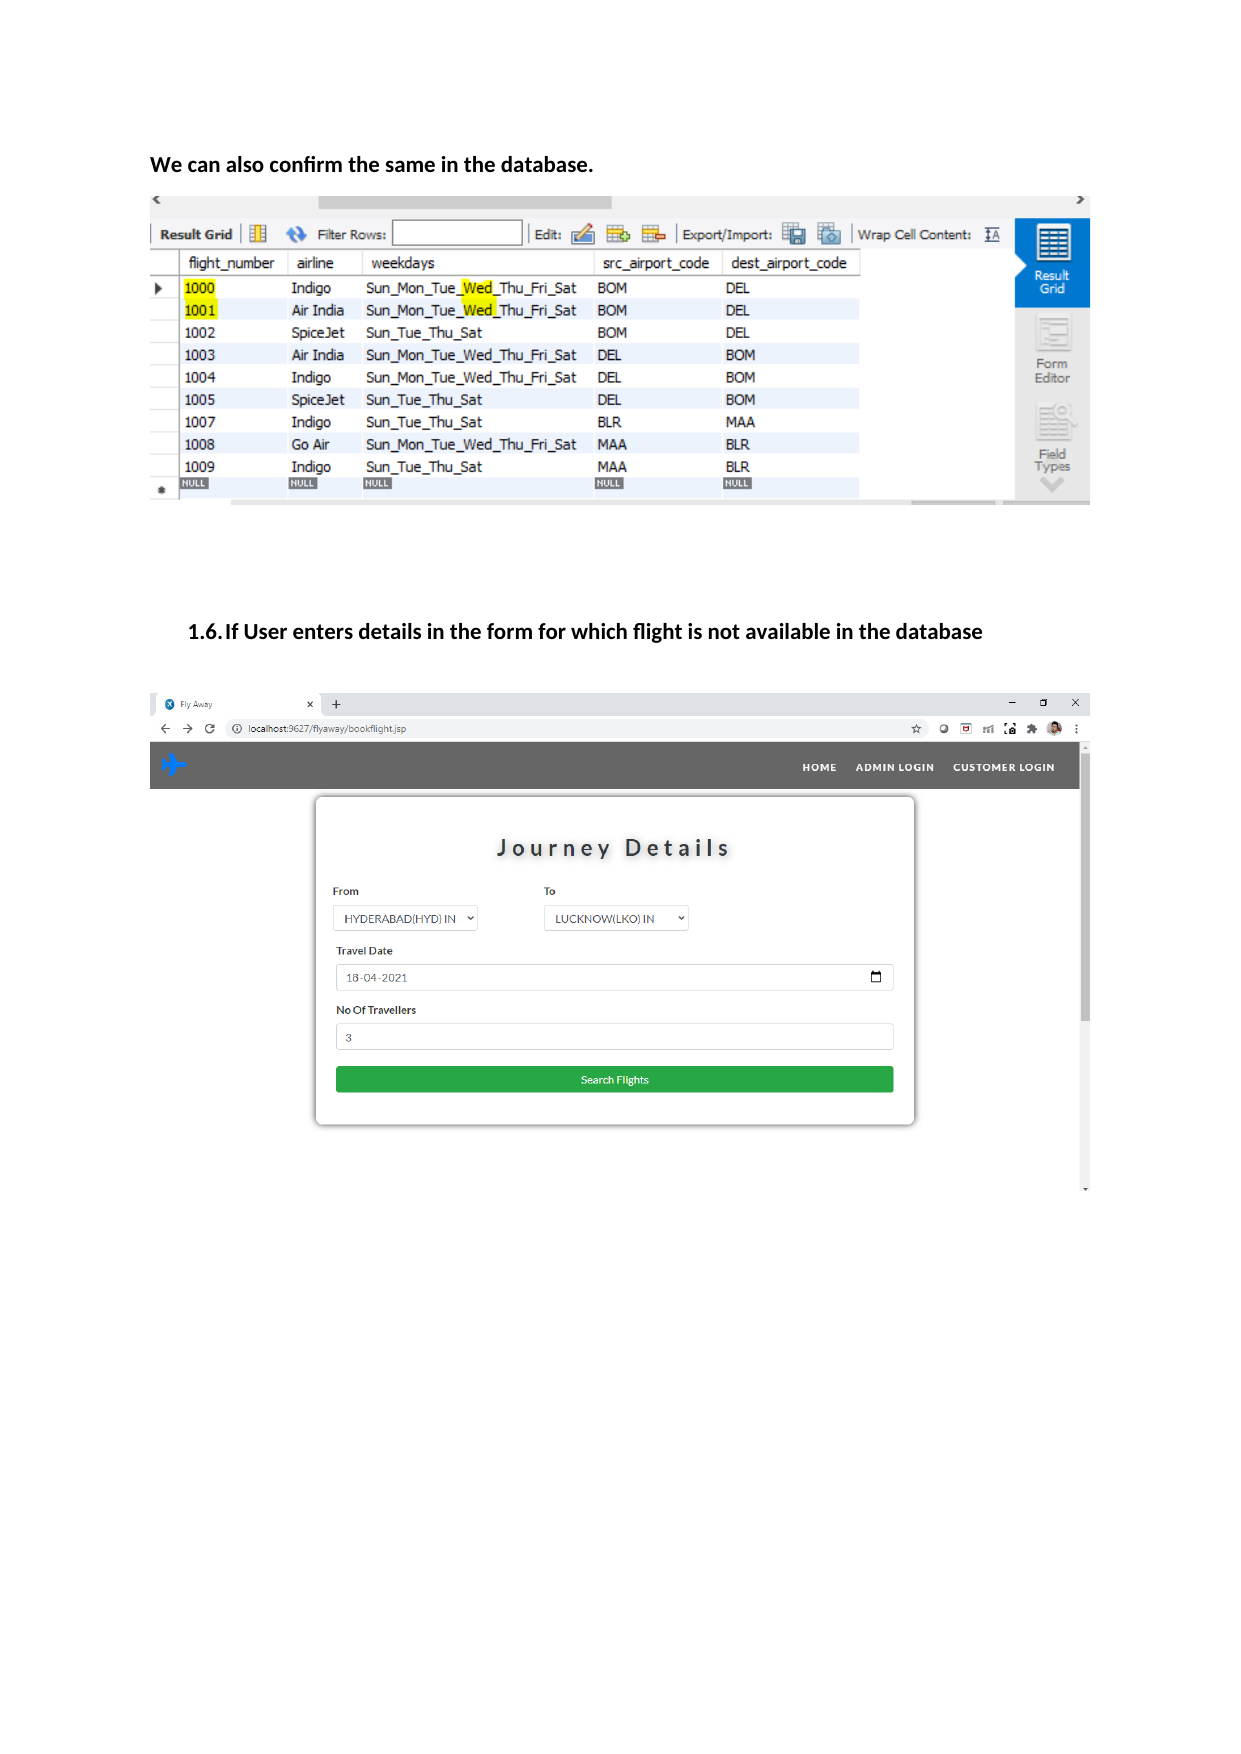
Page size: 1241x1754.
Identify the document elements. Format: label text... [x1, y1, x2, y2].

text We can also confirm the same in the database. [150, 150, 1090, 178]
picture [150, 196, 1091, 505]
list If User enters details in the form for which flight is not available in the database [187, 617, 1090, 645]
picture [150, 693, 1091, 1191]
